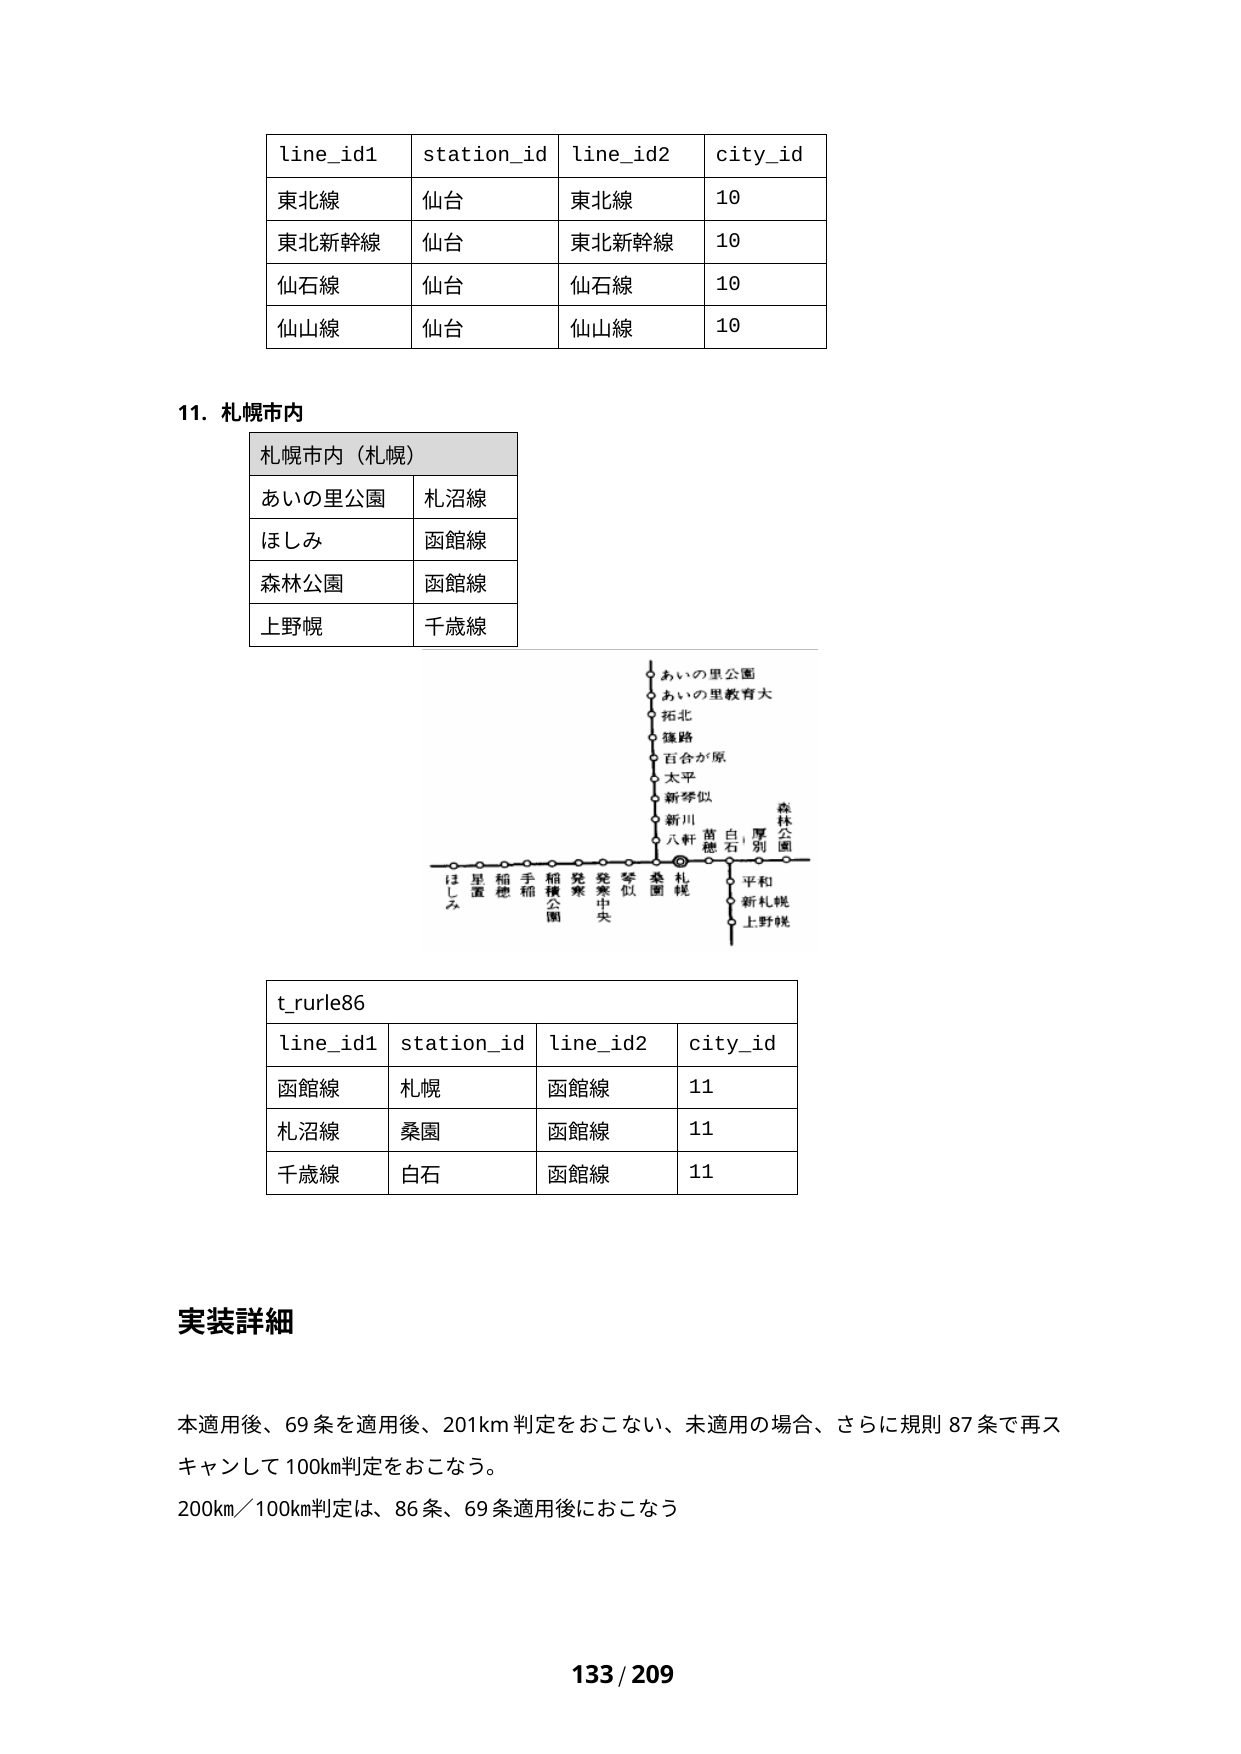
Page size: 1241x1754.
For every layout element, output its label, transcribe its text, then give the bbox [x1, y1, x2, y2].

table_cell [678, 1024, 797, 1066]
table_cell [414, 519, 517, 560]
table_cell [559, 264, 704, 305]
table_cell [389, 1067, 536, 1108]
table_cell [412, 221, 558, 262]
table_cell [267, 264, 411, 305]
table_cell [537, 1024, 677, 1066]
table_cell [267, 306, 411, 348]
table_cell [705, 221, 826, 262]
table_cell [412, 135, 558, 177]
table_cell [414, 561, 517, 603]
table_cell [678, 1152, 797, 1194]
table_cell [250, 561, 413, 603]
subtitle 実装詳細 [177, 1278, 1063, 1361]
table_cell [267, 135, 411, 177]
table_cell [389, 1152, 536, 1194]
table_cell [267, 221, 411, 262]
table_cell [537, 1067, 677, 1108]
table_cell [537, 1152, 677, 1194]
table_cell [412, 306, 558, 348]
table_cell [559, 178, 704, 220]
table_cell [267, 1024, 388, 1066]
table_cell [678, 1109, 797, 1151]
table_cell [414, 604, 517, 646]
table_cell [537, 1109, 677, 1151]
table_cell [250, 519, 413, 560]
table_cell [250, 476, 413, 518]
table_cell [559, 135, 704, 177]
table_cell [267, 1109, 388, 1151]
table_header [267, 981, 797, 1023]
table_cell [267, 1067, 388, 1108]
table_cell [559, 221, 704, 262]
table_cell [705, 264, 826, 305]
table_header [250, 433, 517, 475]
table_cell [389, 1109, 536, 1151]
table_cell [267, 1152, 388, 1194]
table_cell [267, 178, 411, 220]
text 200㎞／100㎞判定は、86条、69条適用後におこなう [177, 1486, 1063, 1528]
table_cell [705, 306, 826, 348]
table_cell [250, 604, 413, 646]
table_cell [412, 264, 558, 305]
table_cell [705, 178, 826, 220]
text 本適用後、69条を適用後、201km判定をおこない、未適用の場合、さらに規則87条で再スキャンして100㎞判定をおこなう。 [177, 1403, 1063, 1486]
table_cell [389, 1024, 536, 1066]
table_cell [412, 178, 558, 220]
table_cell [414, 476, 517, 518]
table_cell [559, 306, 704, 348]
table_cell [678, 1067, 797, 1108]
subtitle 札幌市内 [177, 391, 1063, 432]
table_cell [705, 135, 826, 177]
